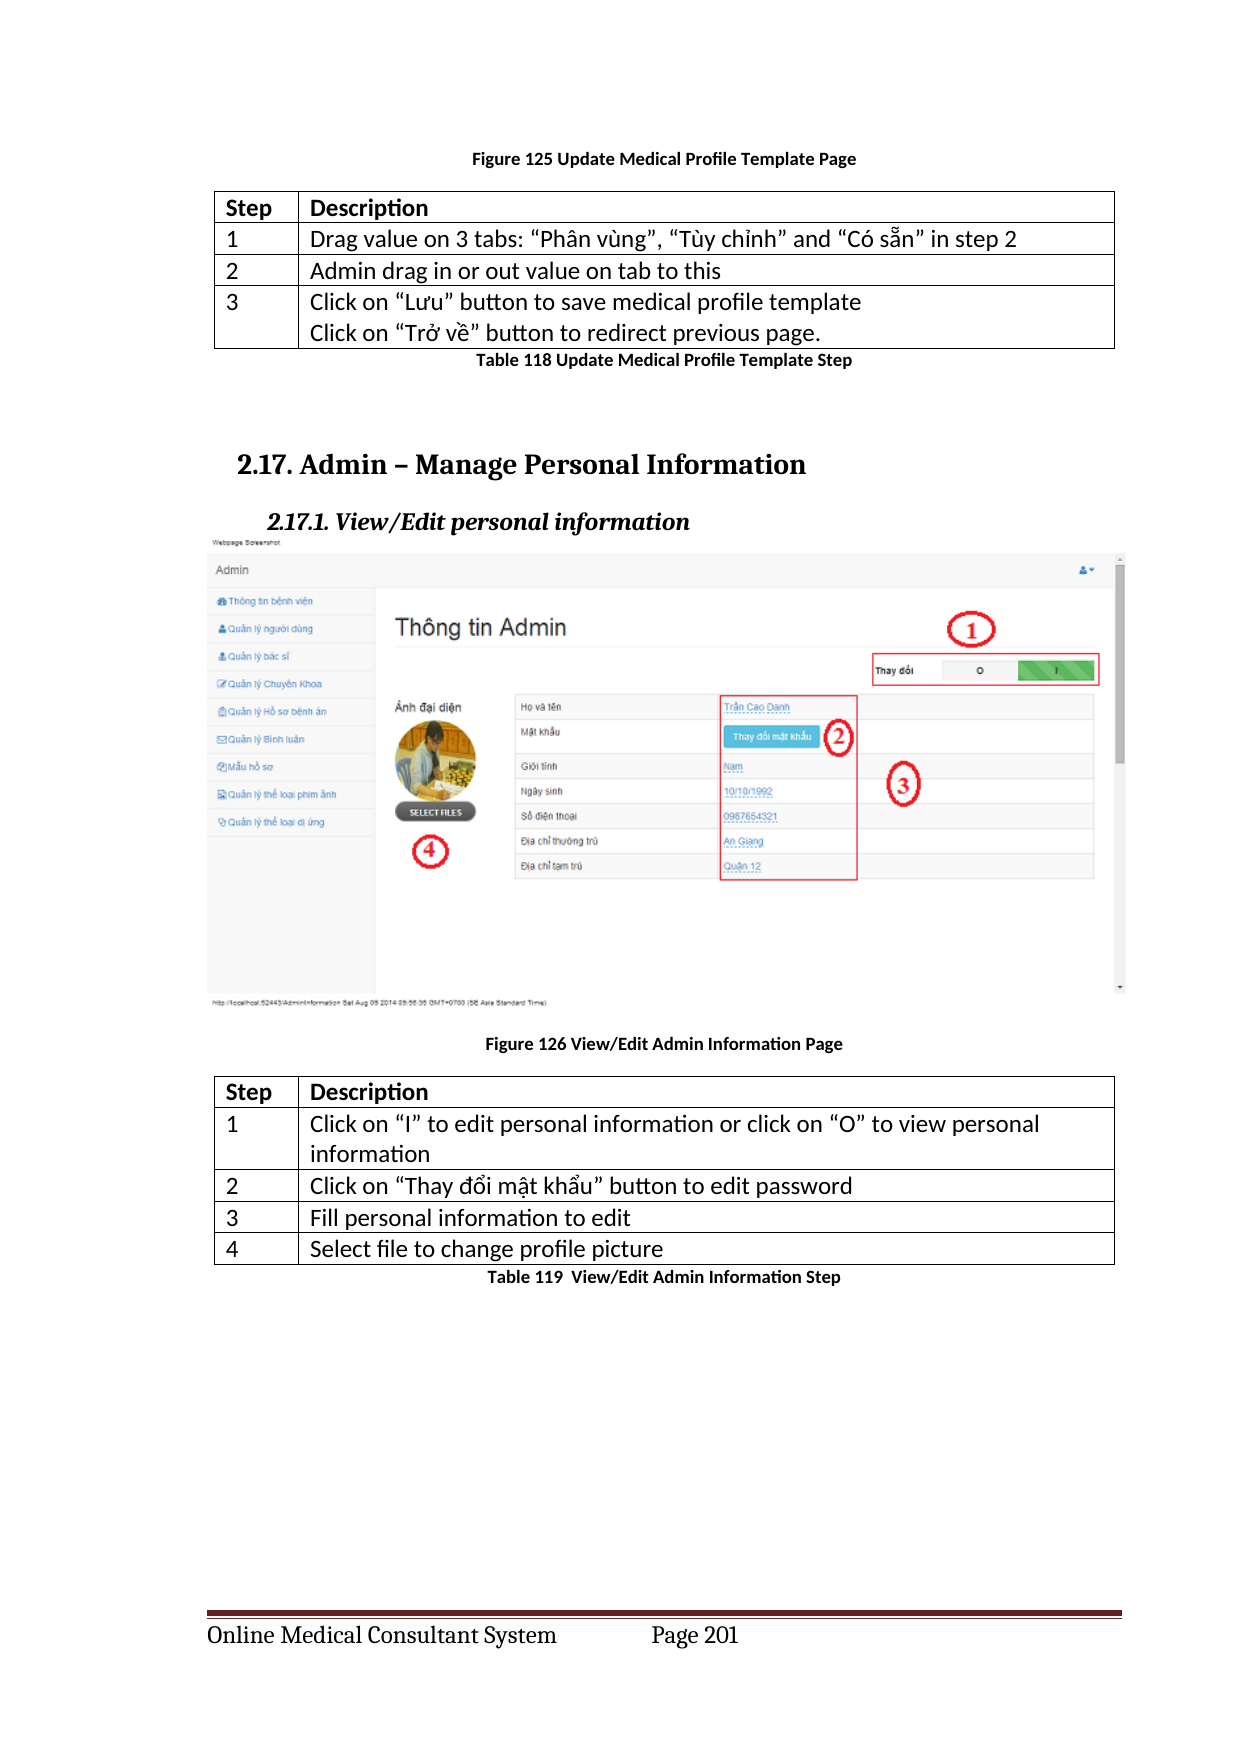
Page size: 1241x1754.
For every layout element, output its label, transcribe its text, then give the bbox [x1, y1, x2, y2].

subtitle View/Edit personal information [267, 507, 1122, 536]
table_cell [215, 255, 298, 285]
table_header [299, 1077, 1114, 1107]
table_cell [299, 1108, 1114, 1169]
picture [207, 540, 1126, 1007]
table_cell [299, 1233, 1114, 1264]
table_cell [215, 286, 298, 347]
subtitle Admin – Manage Personal Information [237, 448, 1122, 482]
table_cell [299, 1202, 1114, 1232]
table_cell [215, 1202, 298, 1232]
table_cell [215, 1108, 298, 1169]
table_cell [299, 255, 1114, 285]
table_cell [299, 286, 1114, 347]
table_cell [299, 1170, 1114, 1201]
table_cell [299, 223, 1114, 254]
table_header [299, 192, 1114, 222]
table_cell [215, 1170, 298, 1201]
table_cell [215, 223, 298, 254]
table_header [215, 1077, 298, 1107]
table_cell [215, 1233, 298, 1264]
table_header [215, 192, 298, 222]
